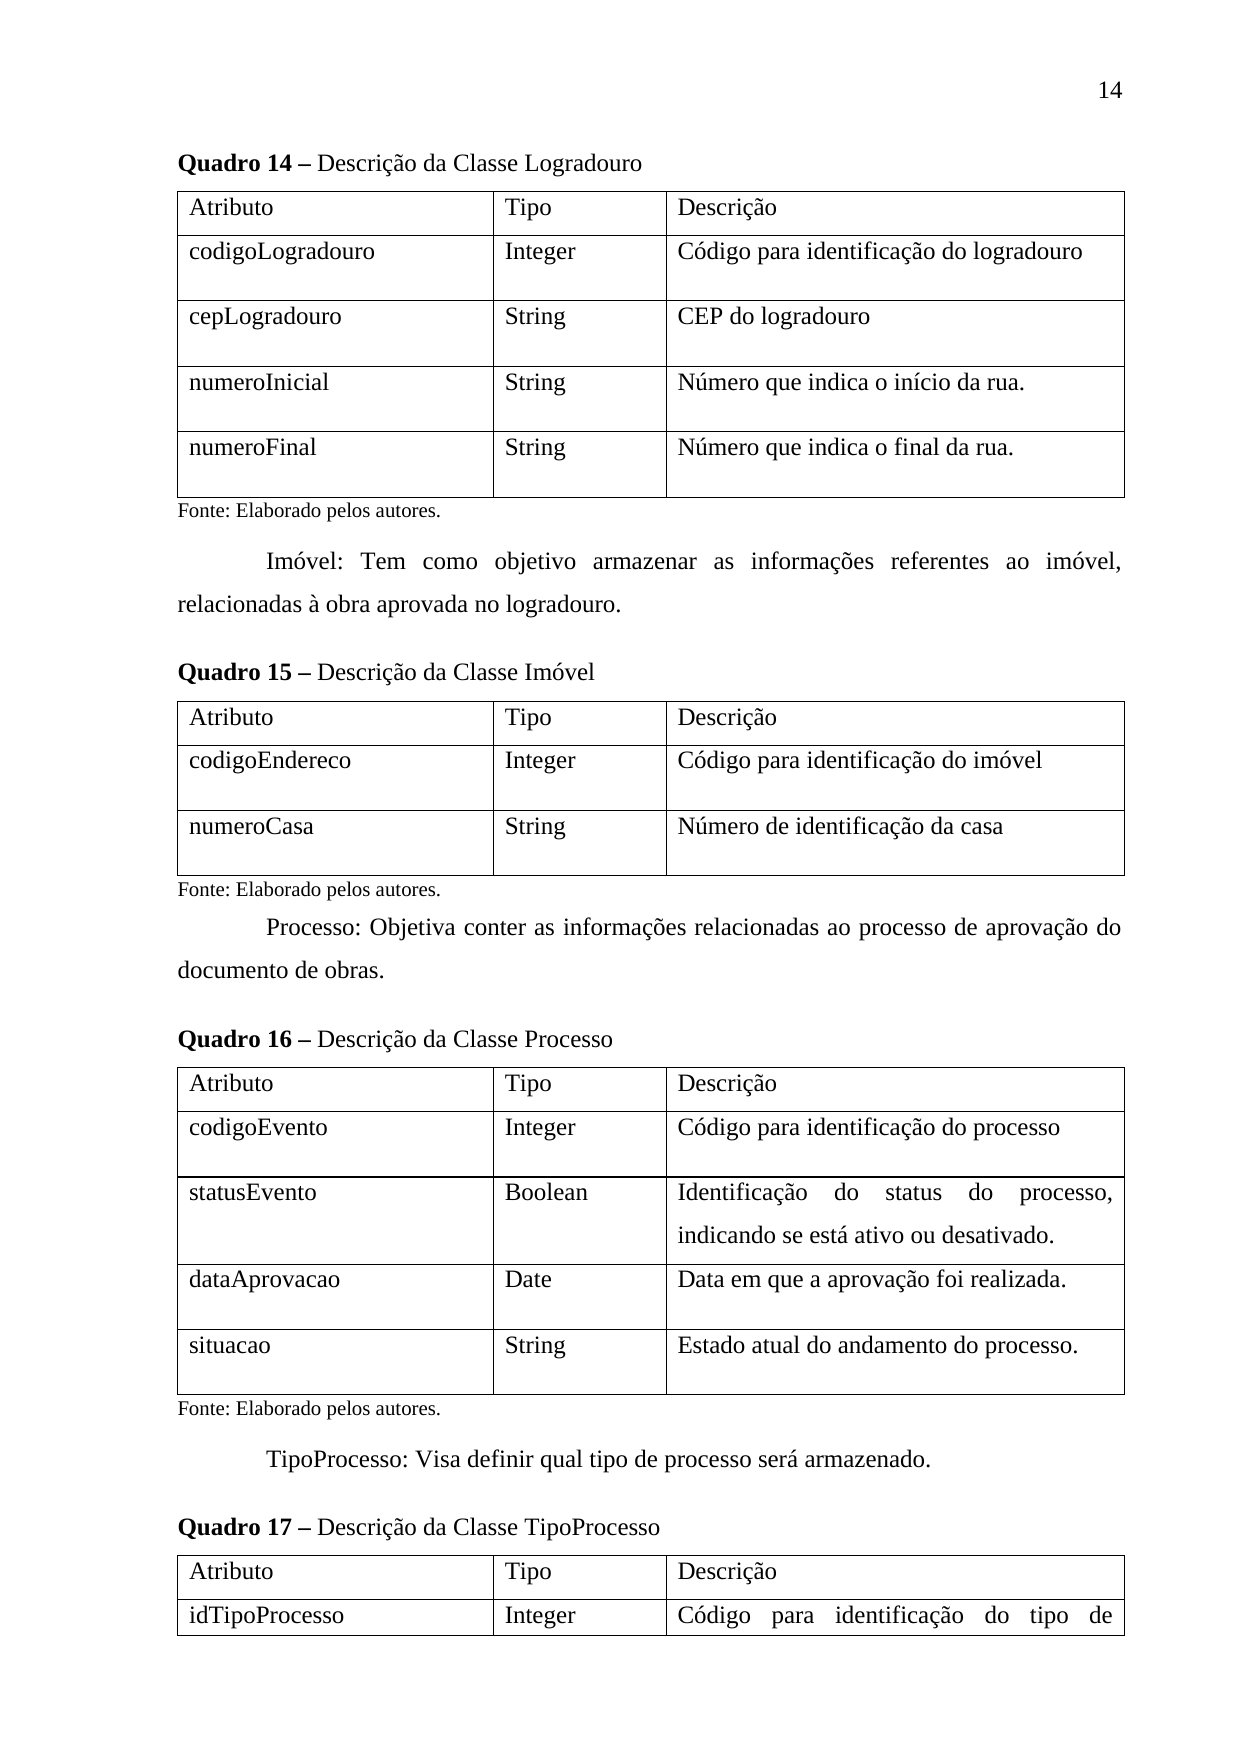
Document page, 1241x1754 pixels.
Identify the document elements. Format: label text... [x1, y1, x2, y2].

table_cell statusEvento [178, 1178, 493, 1263]
table_cell Código para identificação do processo [667, 1112, 1124, 1176]
table_header Tipo [494, 702, 666, 744]
table_cell numeroInicial [178, 367, 493, 431]
table_cell String [494, 432, 666, 497]
table_cell numeroFinal [178, 432, 493, 497]
text Quadro – Descrição da Classe TipoProcesso [177, 1512, 1122, 1541]
table_cell Identificação do status do processo, indicando se está ativo ou desativado. [667, 1178, 1124, 1263]
table_cell Integer [494, 236, 666, 300]
table_cell Código para identificação do logradouro [667, 236, 1124, 300]
table_cell idTipoProcesso [178, 1600, 493, 1635]
table_cell codigoEvento [178, 1112, 493, 1176]
table_cell situacao [178, 1330, 493, 1394]
table_header Descrição [667, 1068, 1124, 1111]
text TipoProcesso: Visa definir qual tipo de processo será armazenado. [177, 1444, 1122, 1473]
text Quadro – Descrição da Classe Logradouro [177, 148, 1122, 176]
text Processo: Objetiva conter as informações relacionadas ao processo de aprovação do documento de obras. [177, 912, 1122, 984]
table_cell Número que indica o final da rua. [667, 432, 1124, 497]
table_cell String [494, 1330, 666, 1394]
text Quadro – Descrição da Classe Processo [177, 1024, 1122, 1052]
table_cell dataAprovacao [178, 1265, 493, 1329]
table_cell codigoLogradouro [178, 236, 493, 300]
table_cell Boolean [494, 1178, 666, 1263]
table_cell Integer [494, 746, 666, 810]
table_cell Estado atual do andamento do processo. [667, 1330, 1124, 1394]
table_cell numeroCasa [178, 811, 493, 875]
table_cell Número que indica o início da rua. [667, 367, 1124, 431]
text Quadro – Descrição da Classe Imóvel [177, 657, 1122, 686]
table_cell String [494, 811, 666, 875]
table_cell Data em que a aprovação foi realizada. [667, 1265, 1124, 1329]
table_cell CEP do logradouro [667, 301, 1124, 366]
table_header Descrição [667, 702, 1124, 744]
table_header Tipo [494, 192, 666, 235]
table_header Tipo [494, 1068, 666, 1111]
text Fonte: Elaborado pelos autores. [177, 1395, 1122, 1419]
table_cell Integer [494, 1600, 666, 1635]
table_header Descrição [667, 192, 1124, 235]
table_cell codigoEndereco [178, 746, 493, 810]
text Imóvel: Tem como objetivo armazenar as informações referentes ao imóvel, relacionadas à obra aprovada no logradouro. [177, 546, 1122, 618]
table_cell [667, 1600, 1124, 1635]
table_header Descrição [667, 1556, 1124, 1599]
table_cell String [494, 301, 666, 366]
table_cell cepLogradouro [178, 301, 493, 366]
table_cell Número de identificação da casa [667, 811, 1124, 875]
table_cell Date [494, 1265, 666, 1329]
table_cell Integer [494, 1112, 666, 1176]
table_header Atributo [178, 1556, 493, 1599]
table_header Atributo [178, 192, 493, 235]
table_header Atributo [178, 702, 493, 744]
text Fonte: Elaborado pelos autores. [177, 498, 1122, 522]
table_cell Código para identificação do imóvel [667, 746, 1124, 810]
table_cell String [494, 367, 666, 431]
table_header Tipo [494, 1556, 666, 1599]
table_header Atributo [178, 1068, 493, 1111]
text Fonte: Elaborado pelos autores. [177, 876, 1122, 901]
